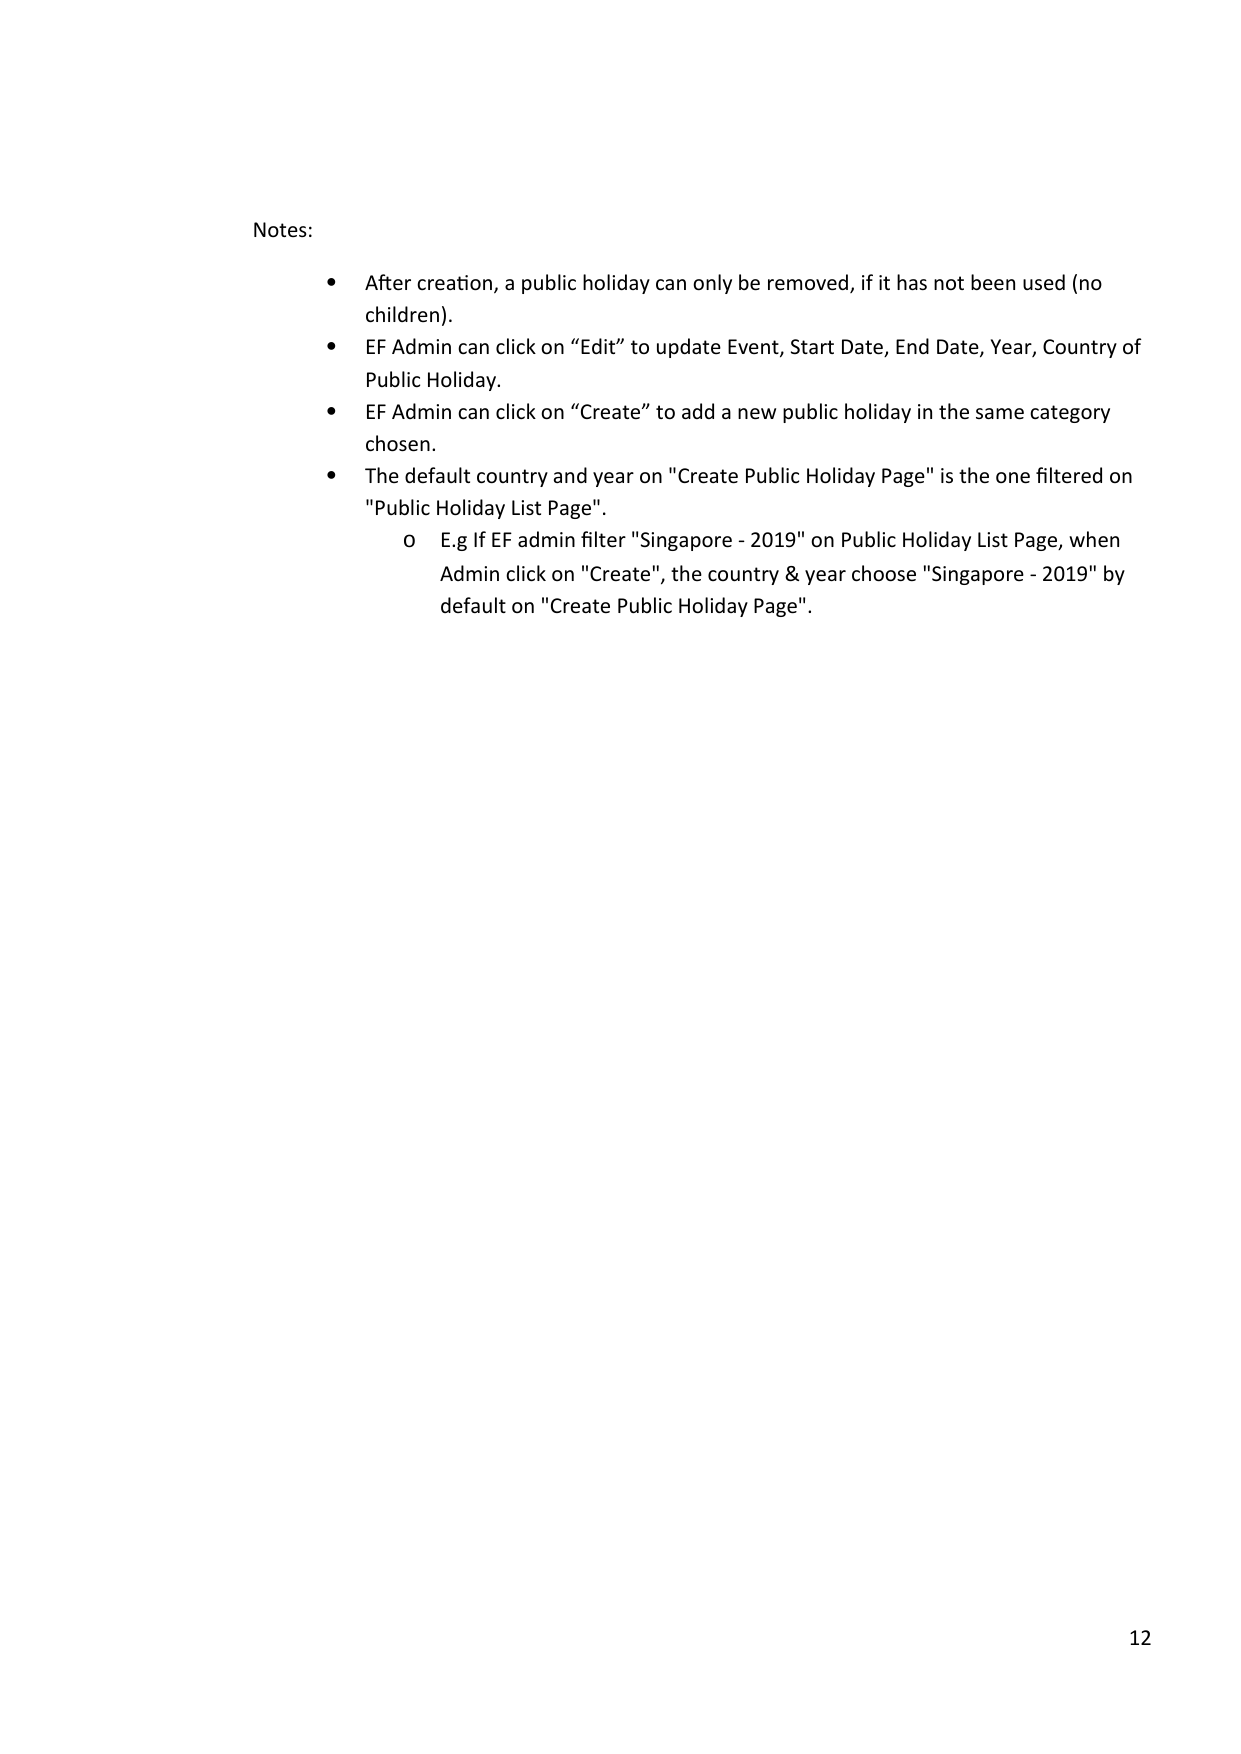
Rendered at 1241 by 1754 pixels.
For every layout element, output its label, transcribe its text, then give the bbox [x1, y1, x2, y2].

list EF Admin can click on “Create” to add a new public holiday in the same category chosen. [327, 397, 1152, 457]
list E.g If EF admin filter "Singapore - 2019" on Public Holiday List Page, when Admin click on "Create", the country & year choose "Singapore - 2019" by default on "Create Public Holiday Page". [402, 526, 1152, 619]
list EF Admin can click on “Edit” to update Event, Start Date, End Date, Year, Country of Public Holiday. [327, 332, 1152, 393]
list The default country and year on "Create Public Holiday Page" is the one filtered on "Public Holiday List Page". [327, 461, 1152, 521]
list After creation, a public holiday can only be removed, if it has not been used (no children). [327, 268, 1152, 328]
text Notes: [252, 215, 1152, 243]
